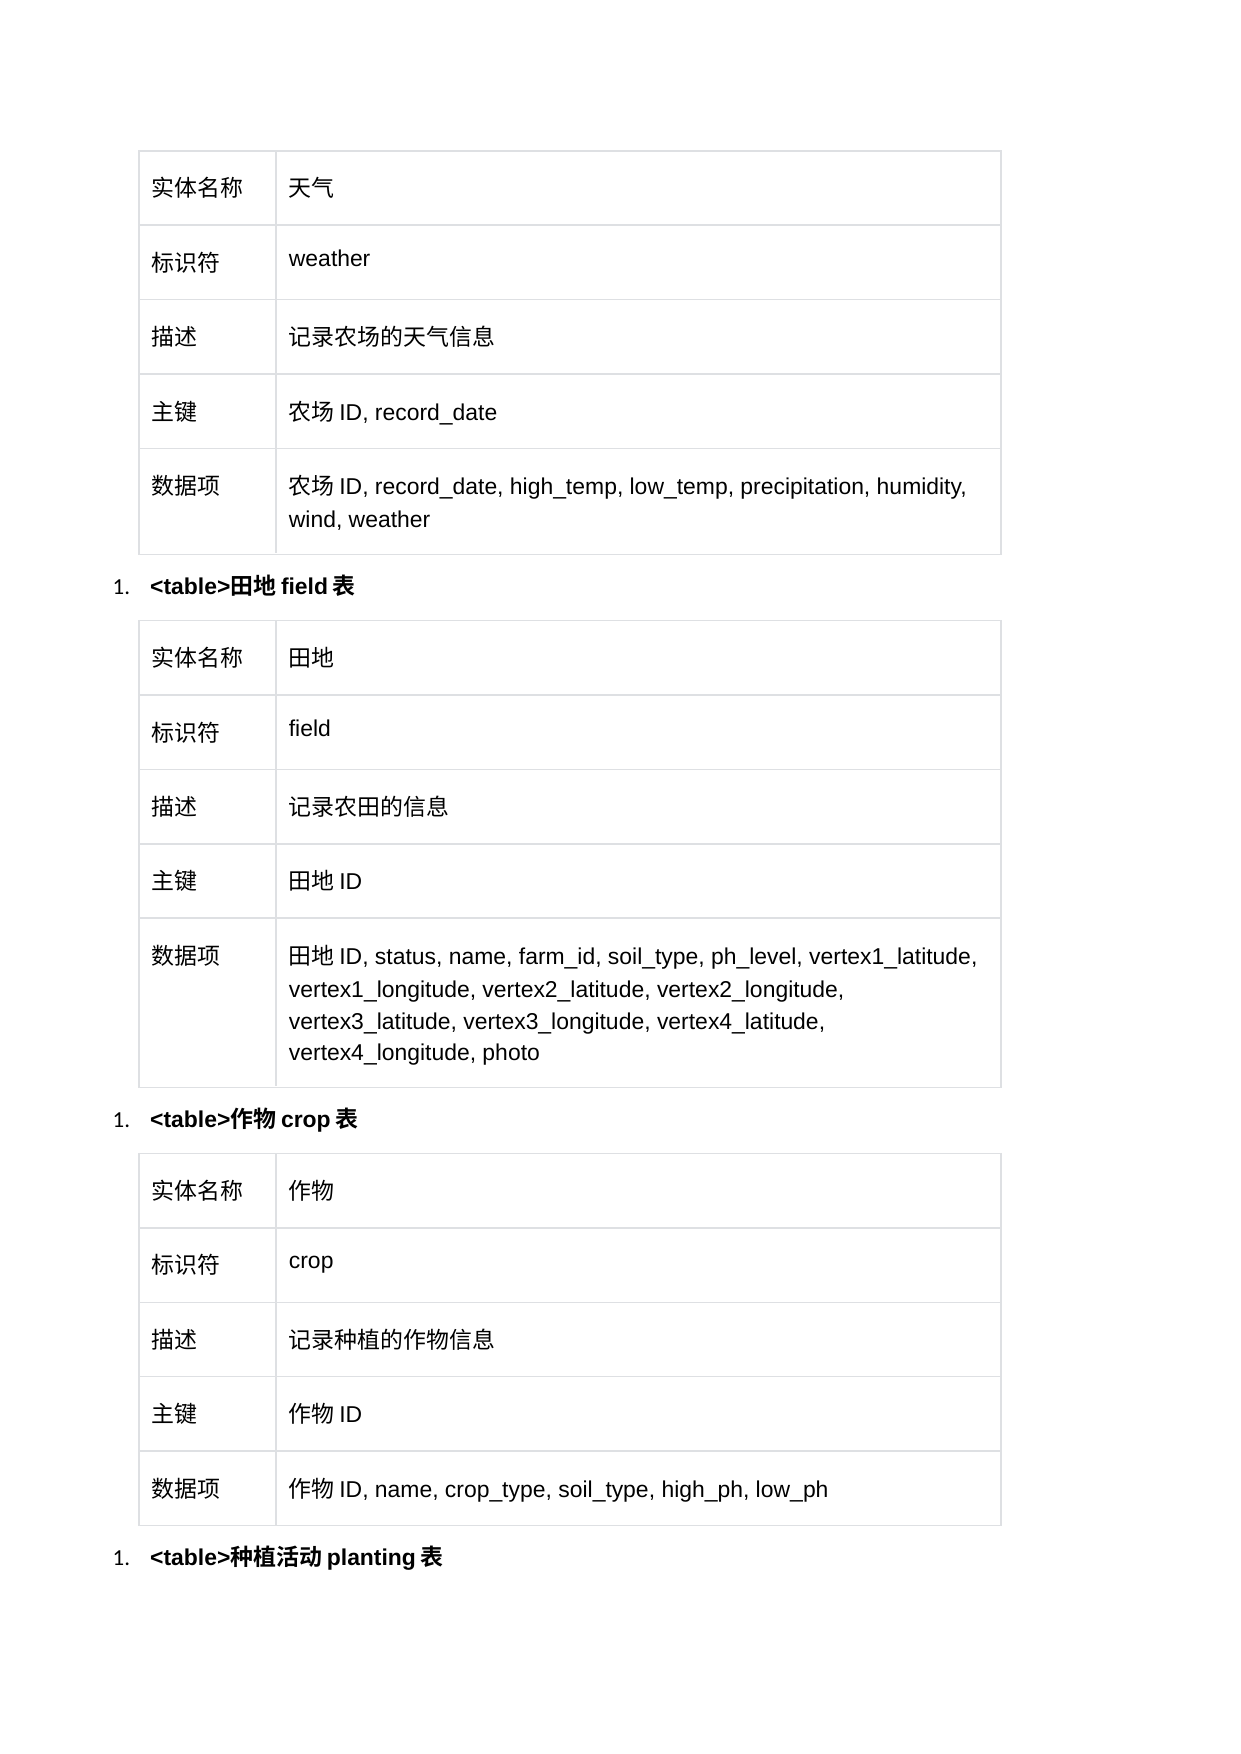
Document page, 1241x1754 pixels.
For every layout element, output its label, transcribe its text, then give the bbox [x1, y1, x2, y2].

table_header 天气 [277, 152, 1000, 224]
table_cell 作物ID [277, 1377, 1000, 1450]
table_cell 描述 [140, 1303, 275, 1376]
table_cell 田地ID, status, name, farm_id, soil_type, ph_level, vertex1_latitude, vertex1_longitude, vertex2_latitude, vertex2_longitude, vertex3_latitude, vertex3_longitude, vertex4_latitude, vertex4_longitude, photo [277, 919, 1000, 1086]
table_cell field [277, 696, 1000, 768]
table_header 作物 [277, 1154, 1000, 1227]
table_cell weather [277, 226, 1000, 299]
table_header 实体名称 [140, 1154, 275, 1227]
table_cell 农场ID, record_date [277, 375, 1000, 447]
table_cell 主键 [140, 375, 275, 447]
table_cell 数据项 [140, 1452, 275, 1524]
table_cell 记录种植的作物信息 [277, 1303, 1000, 1376]
table_header 实体名称 [140, 152, 275, 224]
table_cell 标识符 [140, 1229, 275, 1301]
list <table>田地field表 [112, 567, 1090, 601]
table_cell crop [277, 1229, 1000, 1301]
table_cell 农场ID, record_date, high_temp, low_temp, precipitation, humidity, wind, weather [277, 449, 1000, 553]
list <table>种植活动planting表 [112, 1539, 1090, 1572]
table_cell 作物ID, name, crop_type, soil_type, high_ph, low_ph [277, 1452, 1000, 1524]
table_header 田地 [277, 621, 1000, 694]
table_cell 标识符 [140, 226, 275, 299]
table_cell 记录农场的天气信息 [277, 300, 1000, 373]
table_header 实体名称 [140, 621, 275, 694]
table_cell 标识符 [140, 696, 275, 768]
table_cell 田地ID [277, 845, 1000, 917]
table_cell 描述 [140, 300, 275, 373]
table_cell 记录农田的信息 [277, 770, 1000, 843]
table_cell 描述 [140, 770, 275, 843]
table_cell 数据项 [140, 919, 275, 1086]
list <table>作物crop表 [112, 1100, 1090, 1134]
table_cell 数据项 [140, 449, 275, 553]
table_cell 主键 [140, 1377, 275, 1450]
table_cell 主键 [140, 845, 275, 917]
